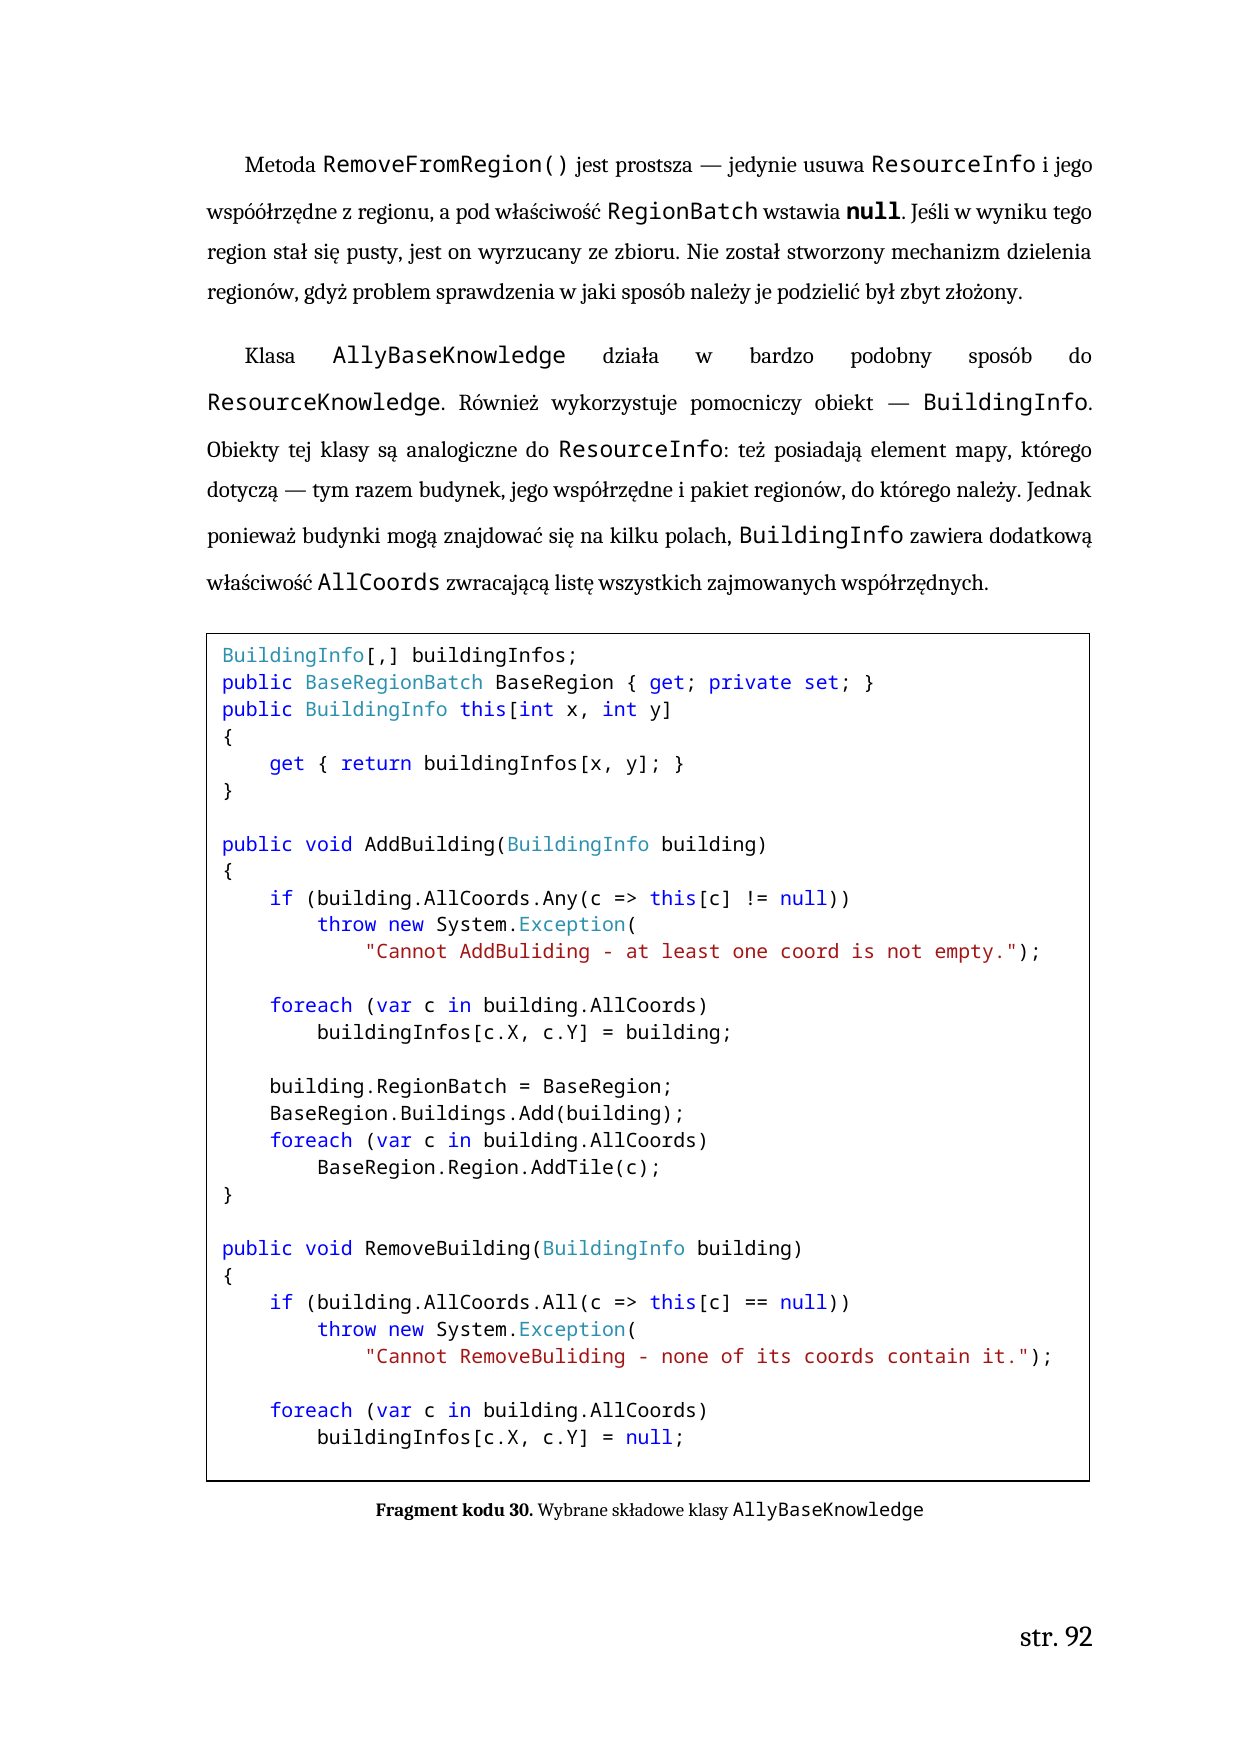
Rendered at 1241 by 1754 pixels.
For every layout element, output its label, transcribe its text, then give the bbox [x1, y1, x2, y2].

text Metoda RemoveFromRegion() jest prostsza — jedynie usuwa ResourceInfo i jego wspóółrzędne z regionu, a pod właściwość RegionBatch wstawia null. Jeśli w wyniku tego region stał się pusty, jest on wyrzucany ze zbioru. Nie został stworzony mechanizm dzielenia regionów, gdyż problem sprawdzenia w jaki sposób należy je podzielić był zbyt złożony. [207, 148, 1092, 305]
text Klasa AllyBaseKnowledge działa w bardzo podobny sposób do ResourceKnowledge. Również wykorzystuje pomocniczy obiekt — BuildingInfo. Obiekty tej klasy są analogiczne do ResourceInfo: też posiadają element mapy, którego dotyczą — tym razem budynek, jego współrzędne i pakiet regionów, do którego należy. Jednak ponieważ budynki mogą znajdować się na kilku polach, BuildingInfo zawiera dodatkową właściwość AllCoords zwracającą listę wszystkich zajmowanych współrzędnych. [207, 339, 1092, 597]
text Fragment kodu 30. Wybrane składowe klasy AllyBaseKnowledge [207, 1496, 1092, 1522]
